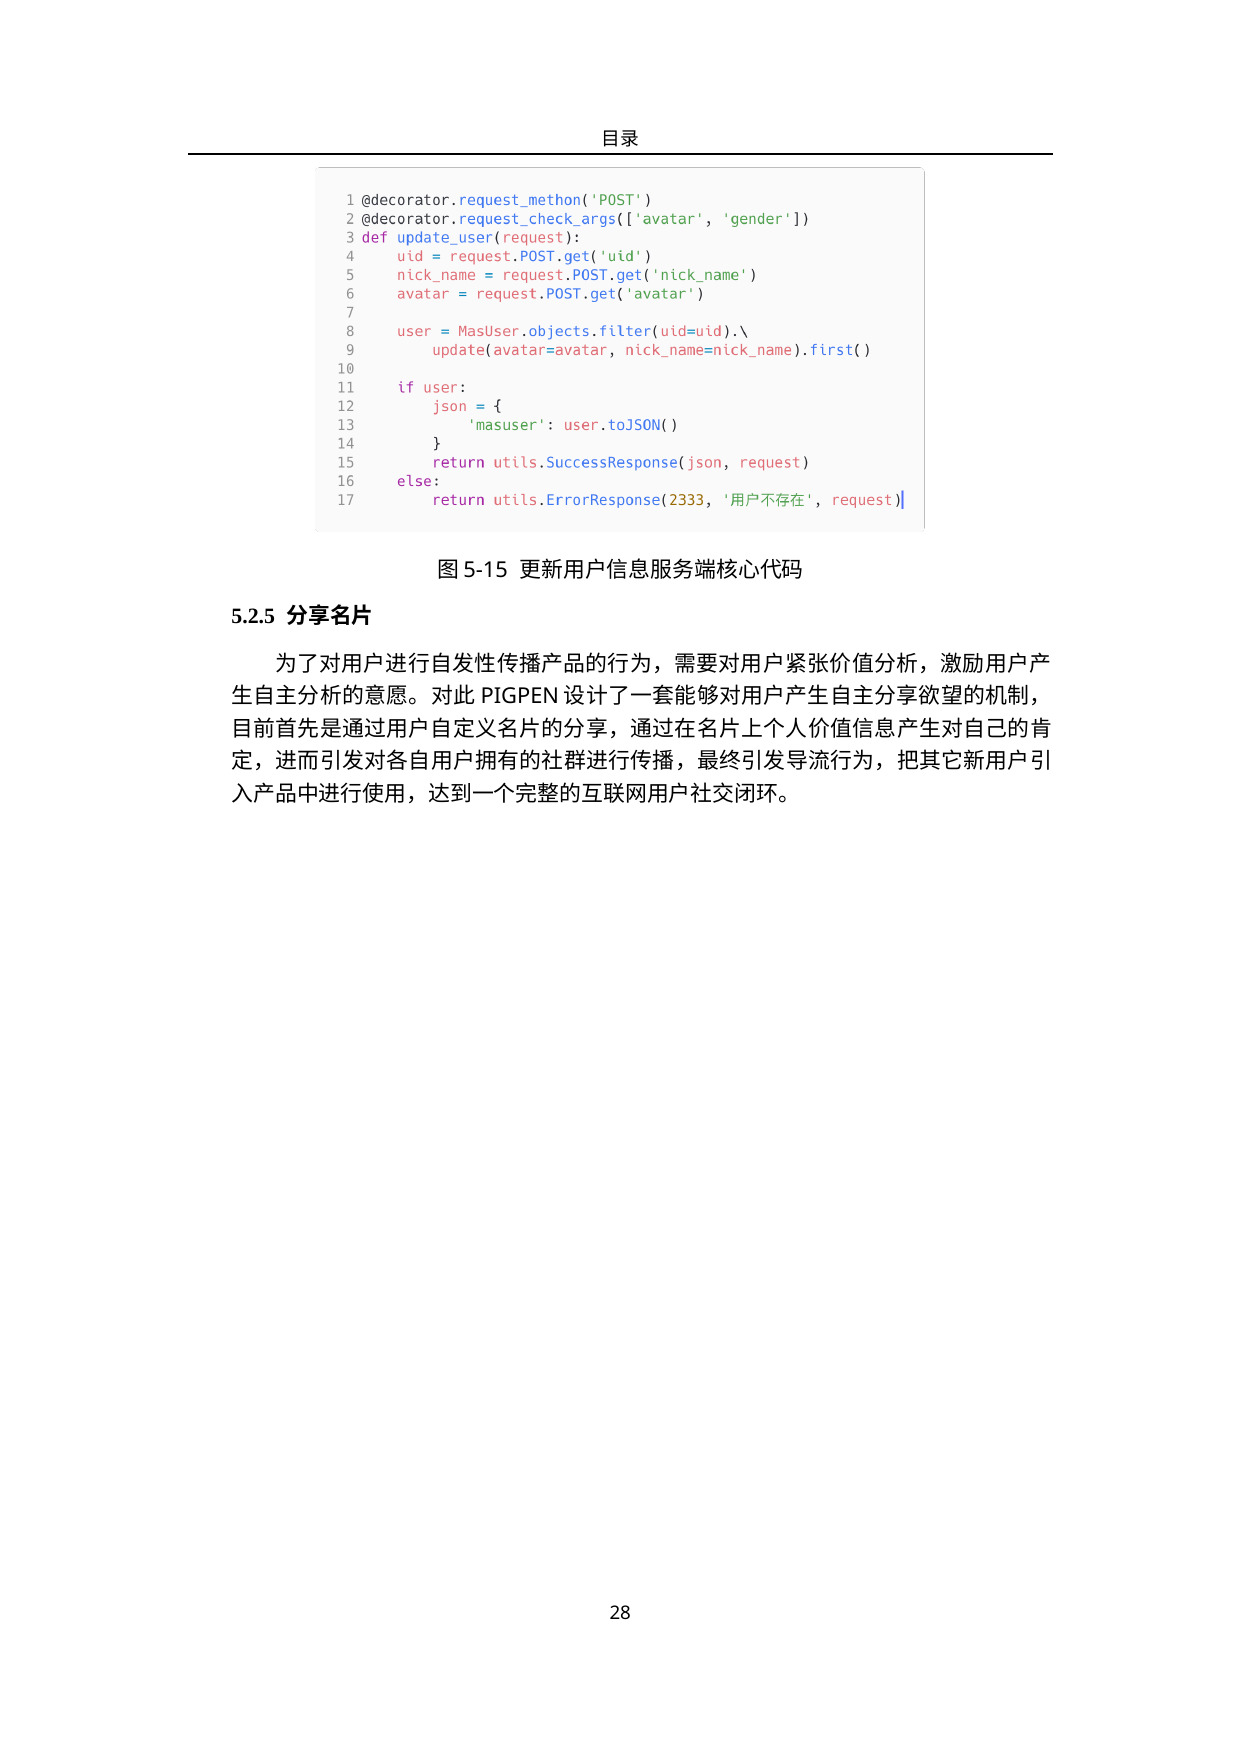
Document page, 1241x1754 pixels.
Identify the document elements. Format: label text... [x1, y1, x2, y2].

picture [309, 162, 932, 536]
text 为了对用户进行自发性传播产品的行为，需要对用户紧张价值分析，激励用户产生自主分析的意愿。对此PIGPEN设计了一套能够对用户产生自主分享欲望的机制，目前首先是通过用户自定义名片的分享，通过在名片上个人价值信息产生对自己的肯定，进而引发对各自用户拥有的社群进行传播，最终引发导流行为，把其它新用户引入产品中进行使用，达到一个完整的互联网用户社交闭环。 [231, 646, 1053, 808]
subtitle 5.2.5 分享名片 [187, 597, 1053, 630]
text 图5-15 更新用户信息服务端核心代码 [187, 552, 1053, 585]
